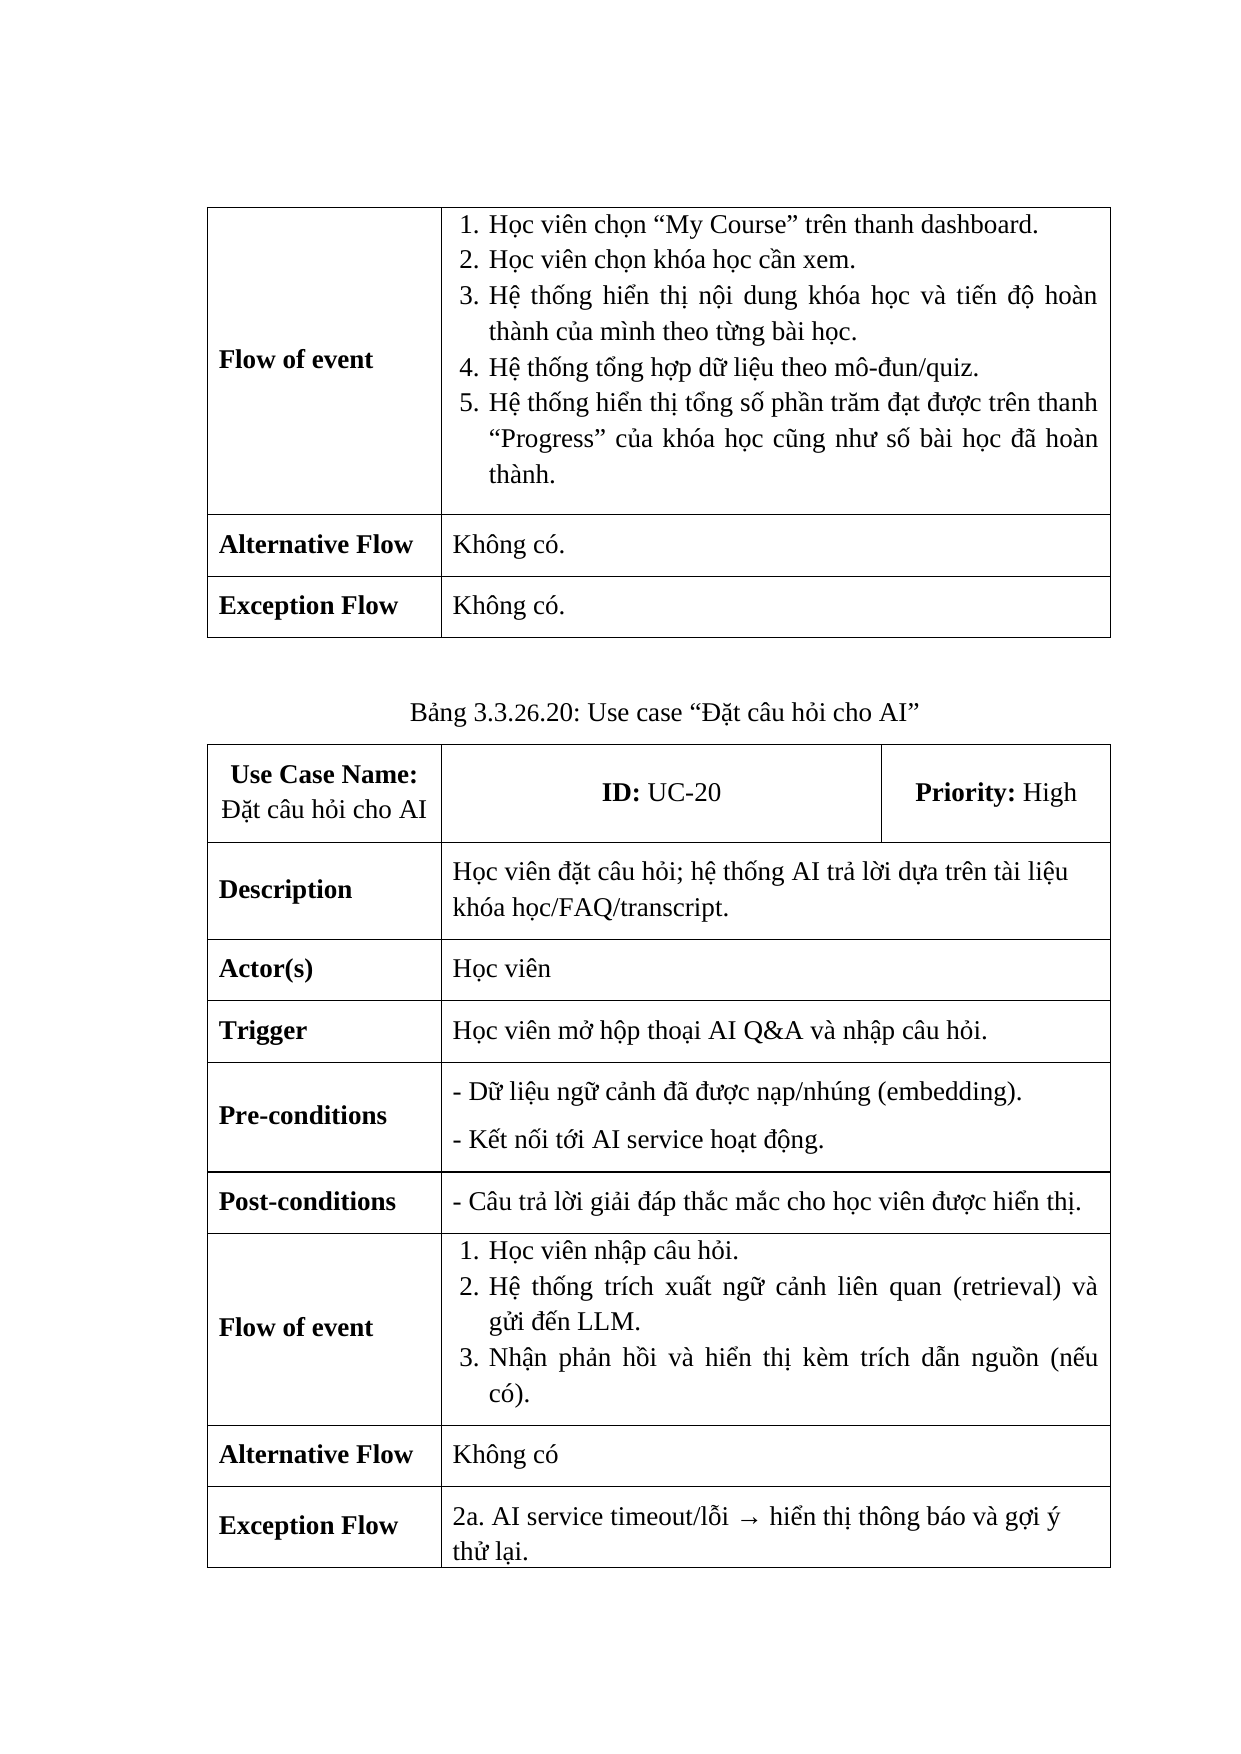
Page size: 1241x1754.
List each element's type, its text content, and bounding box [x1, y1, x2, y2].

table_cell - Dữ liệu ngữ cảnh đã được nạp/nhúng (embedding). - Kết nối tới AI service hoạt động. [442, 1063, 1110, 1171]
table_header Use Case Name: Đặt câu hỏi cho AI [208, 745, 441, 842]
table_cell Exception Flow [208, 1487, 441, 1567]
table_cell Post-conditions [208, 1173, 441, 1233]
table_cell - Câu trả lời giải đáp thắc mắc cho học viên được hiển thị. [442, 1173, 1110, 1233]
table_cell Học viên nhập câu hỏi. Hệ thống trích xuất ngữ cảnh liên quan (retrieval) và gửi đến LLM. Nhận phản hồi và hiển thị kèm trích dẫn nguồn (nếu có). [442, 1234, 1110, 1425]
table_cell Exception Flow [208, 577, 441, 637]
table_cell Không có. [442, 515, 1110, 576]
table_header ID: UC-20 [442, 745, 881, 842]
table_cell Học viên đặt câu hỏi; hệ thống AI trả lời dựa trên tài liệu khóa học/FAQ/transcript. [442, 843, 1110, 939]
table_cell Học viên chọn “My Course” trên thanh dashboard. Học viên chọn khóa học cần xem. Hệ thống hiển thị nội dung khóa học và tiến độ hoàn thành của mình theo từng bài học. Hệ thống tổng hợp dữ liệu theo mô-đun/quiz. Hệ thống hiển thị tổng số phần trăm đạt được trên thanh “Progress” của khóa học cũng như số bài học đã hoàn thành. [442, 208, 1110, 514]
table_header Priority: High [882, 745, 1110, 842]
table_cell Flow of event [208, 1234, 441, 1425]
table_cell Không có [442, 1426, 1110, 1486]
table_cell Flow of event [208, 208, 441, 514]
table_cell 2a. AI service timeout/lỗi → hiển thị thông báo và gợi ý thử lại. [442, 1487, 1110, 1567]
table_cell Pre-conditions [208, 1063, 441, 1171]
table_cell Description [208, 843, 441, 939]
table_cell Alternative Flow [208, 515, 441, 576]
table_cell Actor(s) [208, 940, 441, 1000]
table_cell Trigger [208, 1001, 441, 1062]
table_cell Học viên mở hộp thoại AI Q&A và nhập câu hỏi. [442, 1001, 1110, 1062]
table_cell Không có. [442, 577, 1110, 637]
table_cell Học viên [442, 940, 1110, 1000]
table_cell Alternative Flow [208, 1426, 441, 1486]
